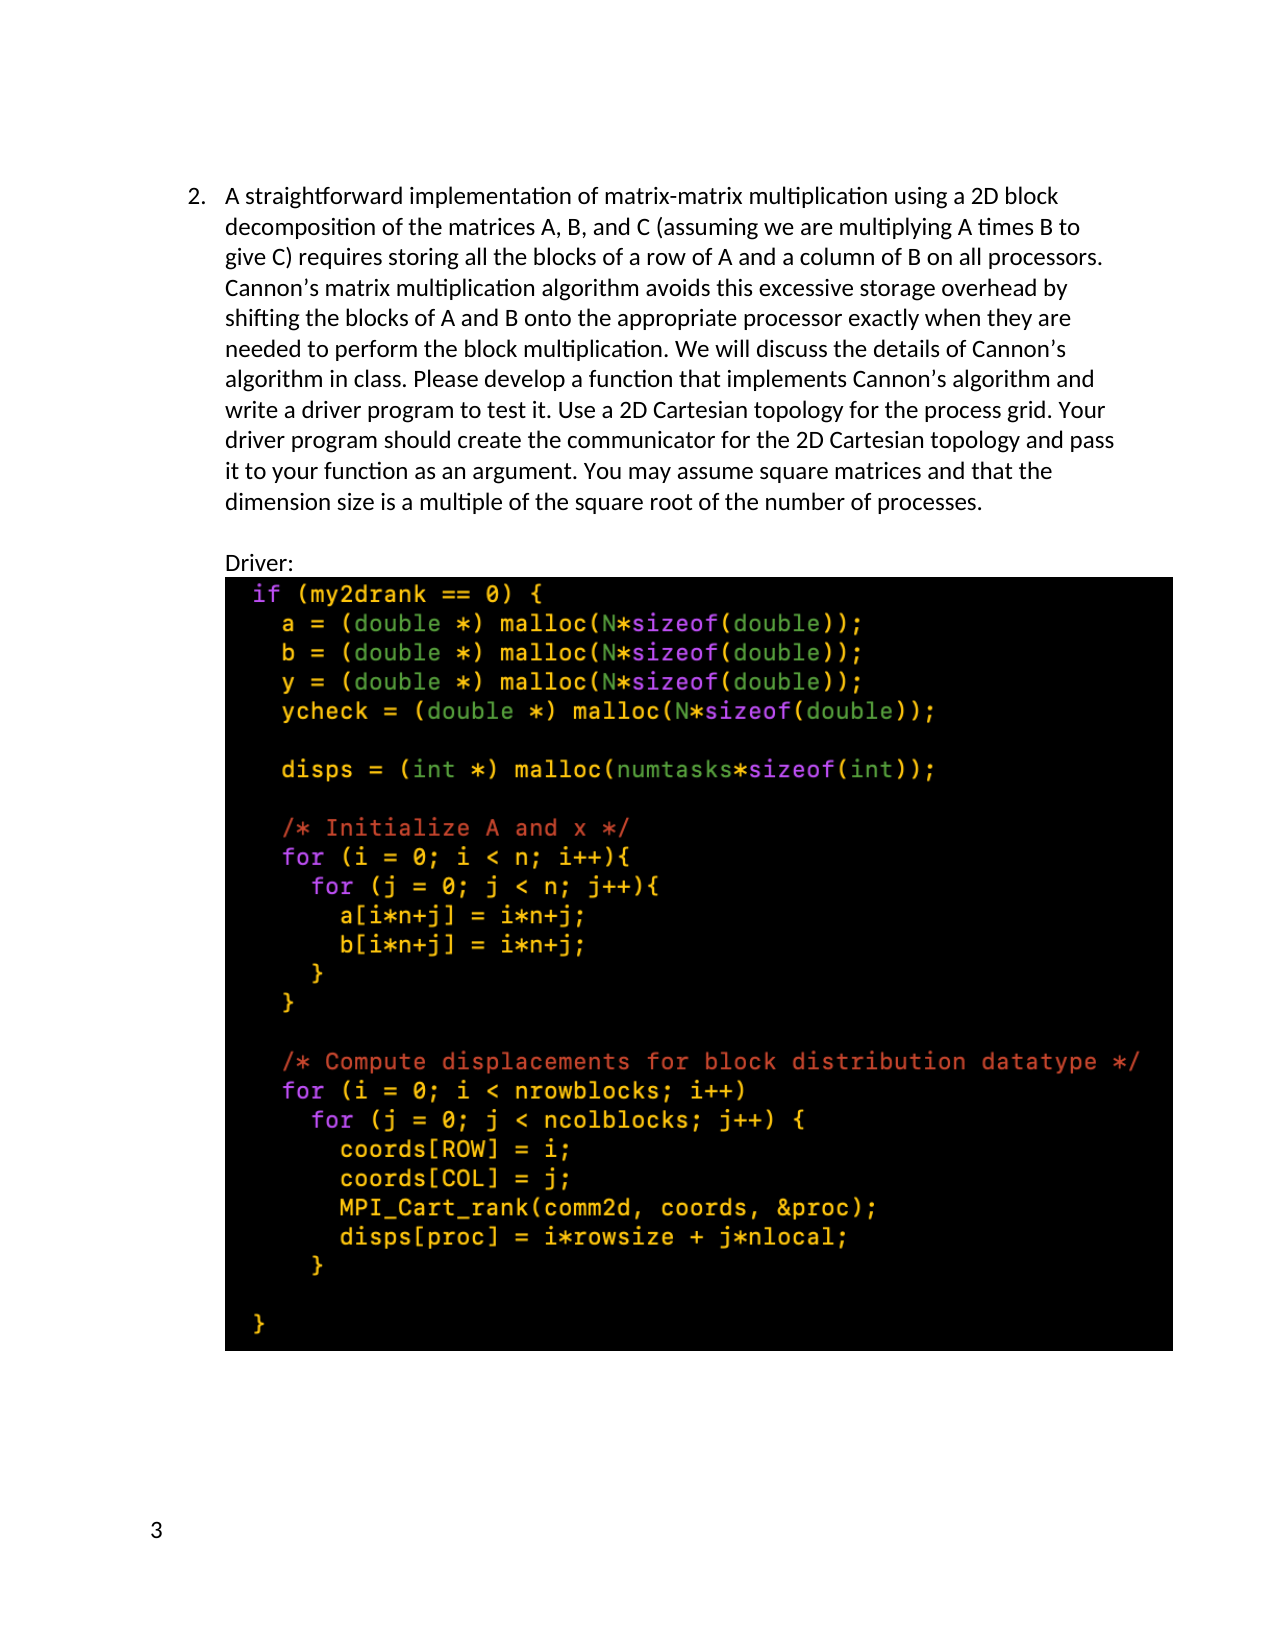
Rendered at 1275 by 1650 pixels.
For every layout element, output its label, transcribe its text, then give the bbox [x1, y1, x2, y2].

list A straightforward implementation of matrix-matrix multiplication using a 2D block decomposition of the matrices A, B, and C (assuming we are multiplying A times B to give C) requires storing all the blocks of a row of A and a column of B on all processors. Cannon’s matrix multiplication algorithm avoids this excessive storage overhead by shifting the blocks of A and B onto the appropriate processor exactly when they are needed to perform the block multiplication. We will discuss the details of Cannon’s algorithm in class. Please develop a function that implements Cannon’s algorithm and write a driver program to test it. Use a 2D Cartesian topology for the process grid. Your driver program should create the communicator for the 2D Cartesian topology and pass it to your function as an argument. You may assume square matrices and that the dimension size is a multiple of the square root of the number of processes. [187, 181, 1125, 516]
picture [225, 577, 1173, 1351]
list Driver: [225, 547, 1125, 577]
